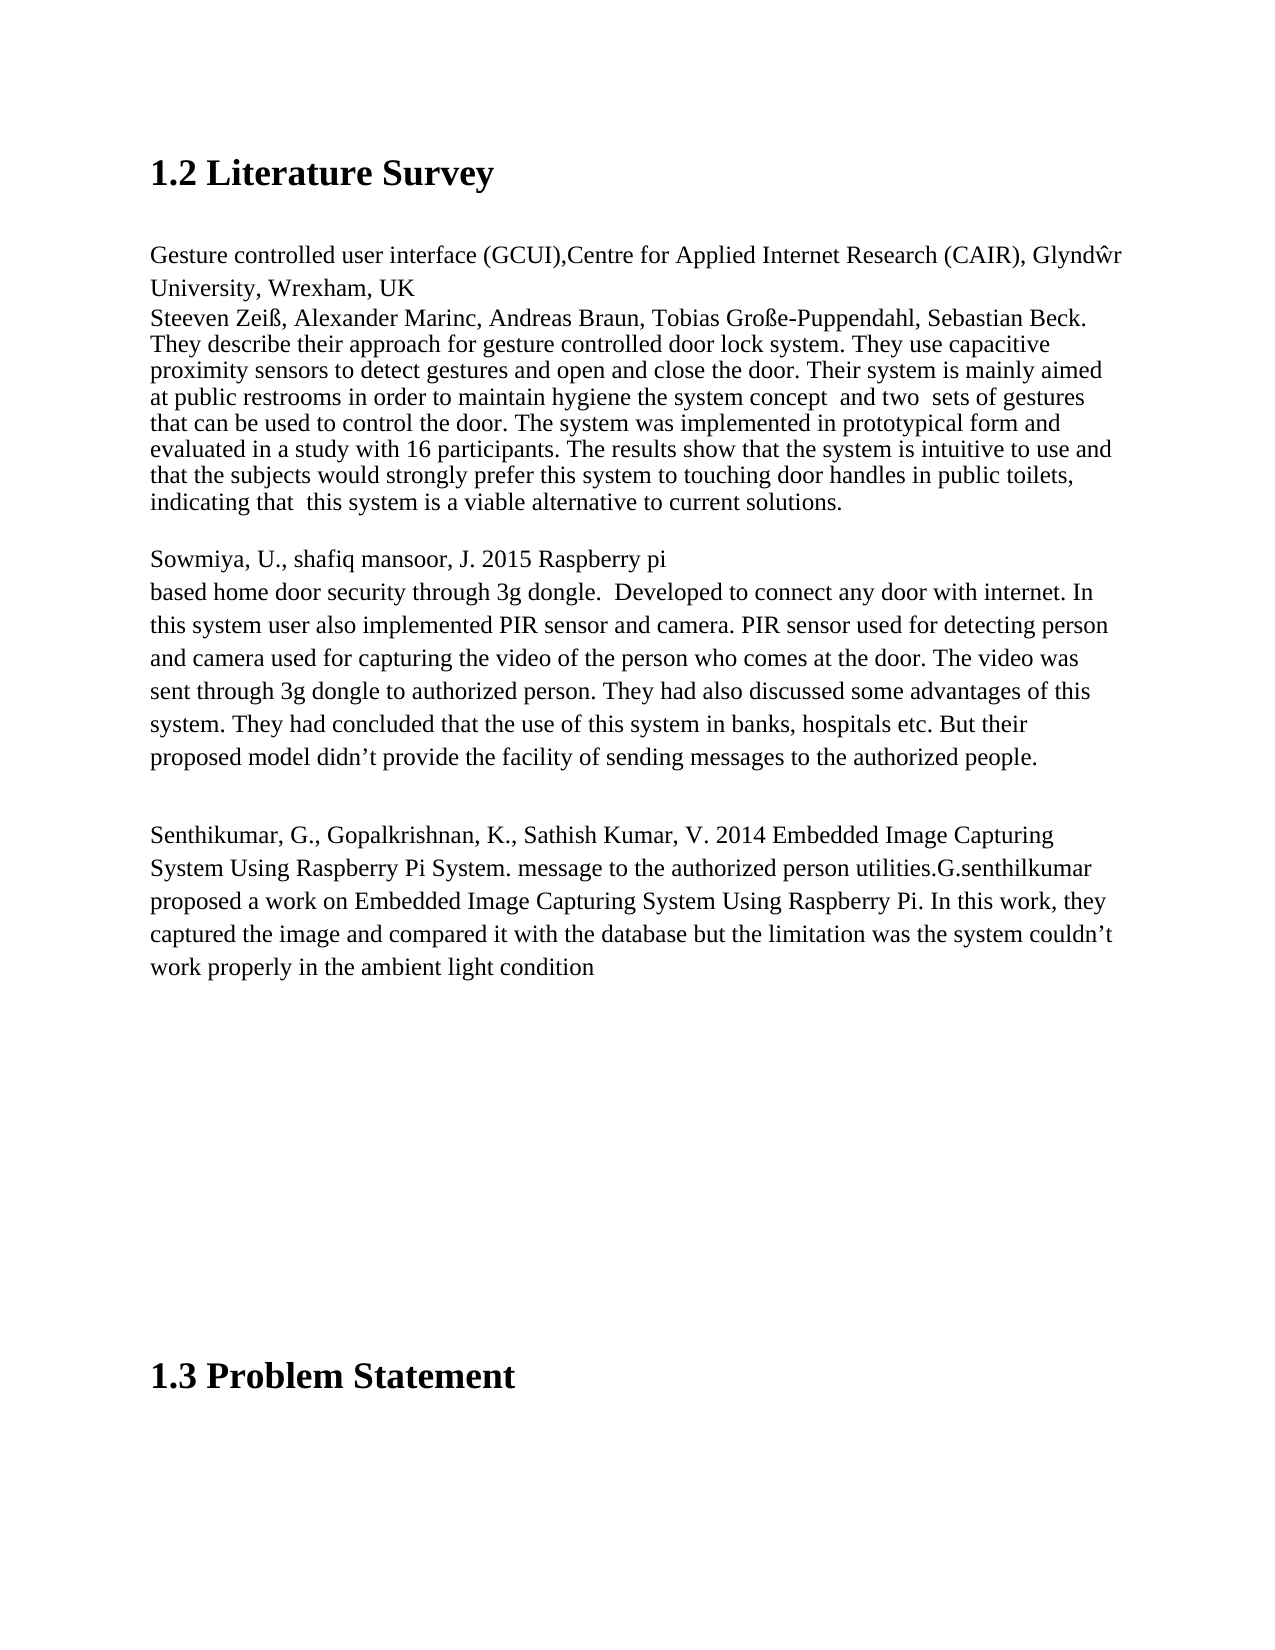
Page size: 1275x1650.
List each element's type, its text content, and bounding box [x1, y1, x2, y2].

text Sowmiya, U., shafiq mansoor, J. 2015 Raspberry pi [150, 544, 1125, 573]
text 1.3 Problem Statement [150, 1354, 1125, 1397]
text They describe their approach for gesture controlled door lock system. They use capacitive proximity sensors to detect gestures and open and close the door. Their system is mainly aimed at public restrooms in order to maintain hygiene the system concept and two sets of gestures that can be used to control the door. The system was implemented in prototypical form and evaluated in a study with 16 participants. The results show that the system is intuitive to use and that the subjects would strongly prefer this system to touching door handles in public toilets, indicating that this system is a viable alternative to current solutions. [150, 332, 1125, 516]
text based home door security through 3g dongle. Developed to connect any door with internet. In this system user also implemented PIR sensor and camera. PIR sensor used for detecting person and camera used for capturing the video of the person who comes at the door. The video was sent through 3g dongle to authorized person. They had also discussed some advantages of this system. They had concluded that the use of this system in banks, hospitals etc. But their proposed model didn’t provide the facility of sending messages to the authorized people. [150, 577, 1125, 771]
text Gesture controlled user interface (GCUI),Centre for Applied Internet Research (CAIR), Glyndŵr University, Wrexham, UK [150, 240, 1125, 301]
text Senthikumar, G., Gopalkrishnan, K., Sathish Kumar, V. 2014 Embedded Image Capturing System Using Raspberry Pi System. message to the authorized person utilities.G.senthilkumar proposed a work on Embedded Image Capturing System Using Raspberry Pi. In this work, they captured the image and compared it with the database but the limitation was the system couldn’t work properly in the ambient light condition [150, 820, 1125, 981]
text Steeven Zeiß, Alexander Marinc, Andreas Braun, Tobias Große-Puppendahl, Sebastian Beck. [150, 306, 1125, 332]
text 1.2 Literature Survey [150, 150, 1125, 193]
